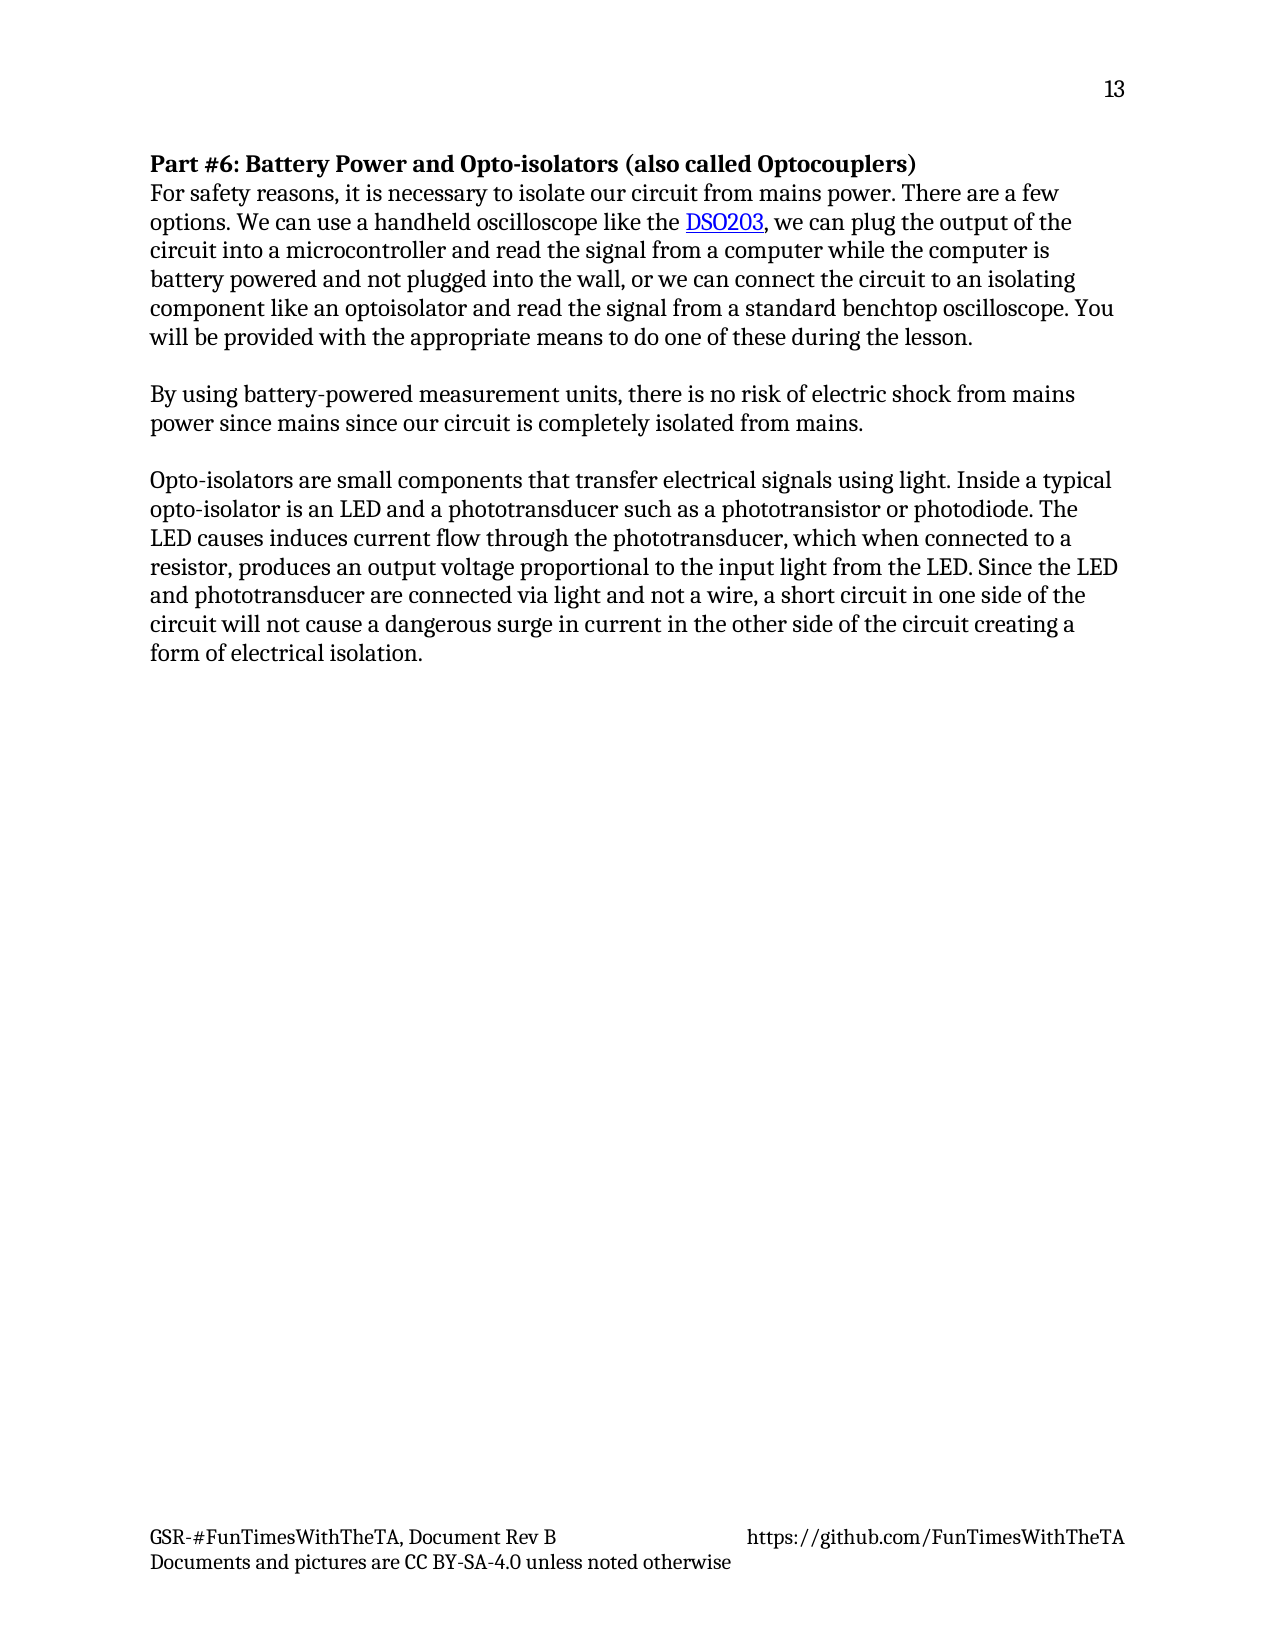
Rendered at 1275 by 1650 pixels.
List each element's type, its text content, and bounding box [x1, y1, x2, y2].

text By using battery-powered measurement units, there is no risk of electric shock from mains power since mains since our circuit is completely isolated from mains. [150, 380, 1125, 437]
text Opto-isolators are small components that transfer electrical signals using light. Inside a typical opto-isolator is an LED and a phototransducer such as a phototransistor or photodiode. The LED causes induces current flow through the phototransducer, which when connected to a resistor, produces an output voltage proportional to the input light from the LED. Since the LED and phototransducer are connected via light and not a wire, a short circuit in one side of the circuit will not cause a dangerous surge in current in the other side of the circuit creating a form of electrical isolation. [150, 466, 1125, 667]
text Part #6: Battery Power and Opto-isolators (also called Optocouplers) [150, 150, 1125, 179]
text For safety reasons, it is necessary to isolate our circuit from mains power. There are a few options. We can use a handheld oscilloscope like the DSO203, we can plug the output of the circuit into a microcontroller and read the signal from a computer while the computer is battery powered and not plugged into the wall, or we can connect the circuit to an isolating component like an optoisolator and read the signal from a standard benchtop oscilloscope. You will be provided with the appropriate means to do one of these during the lesson. [150, 179, 1125, 351]
